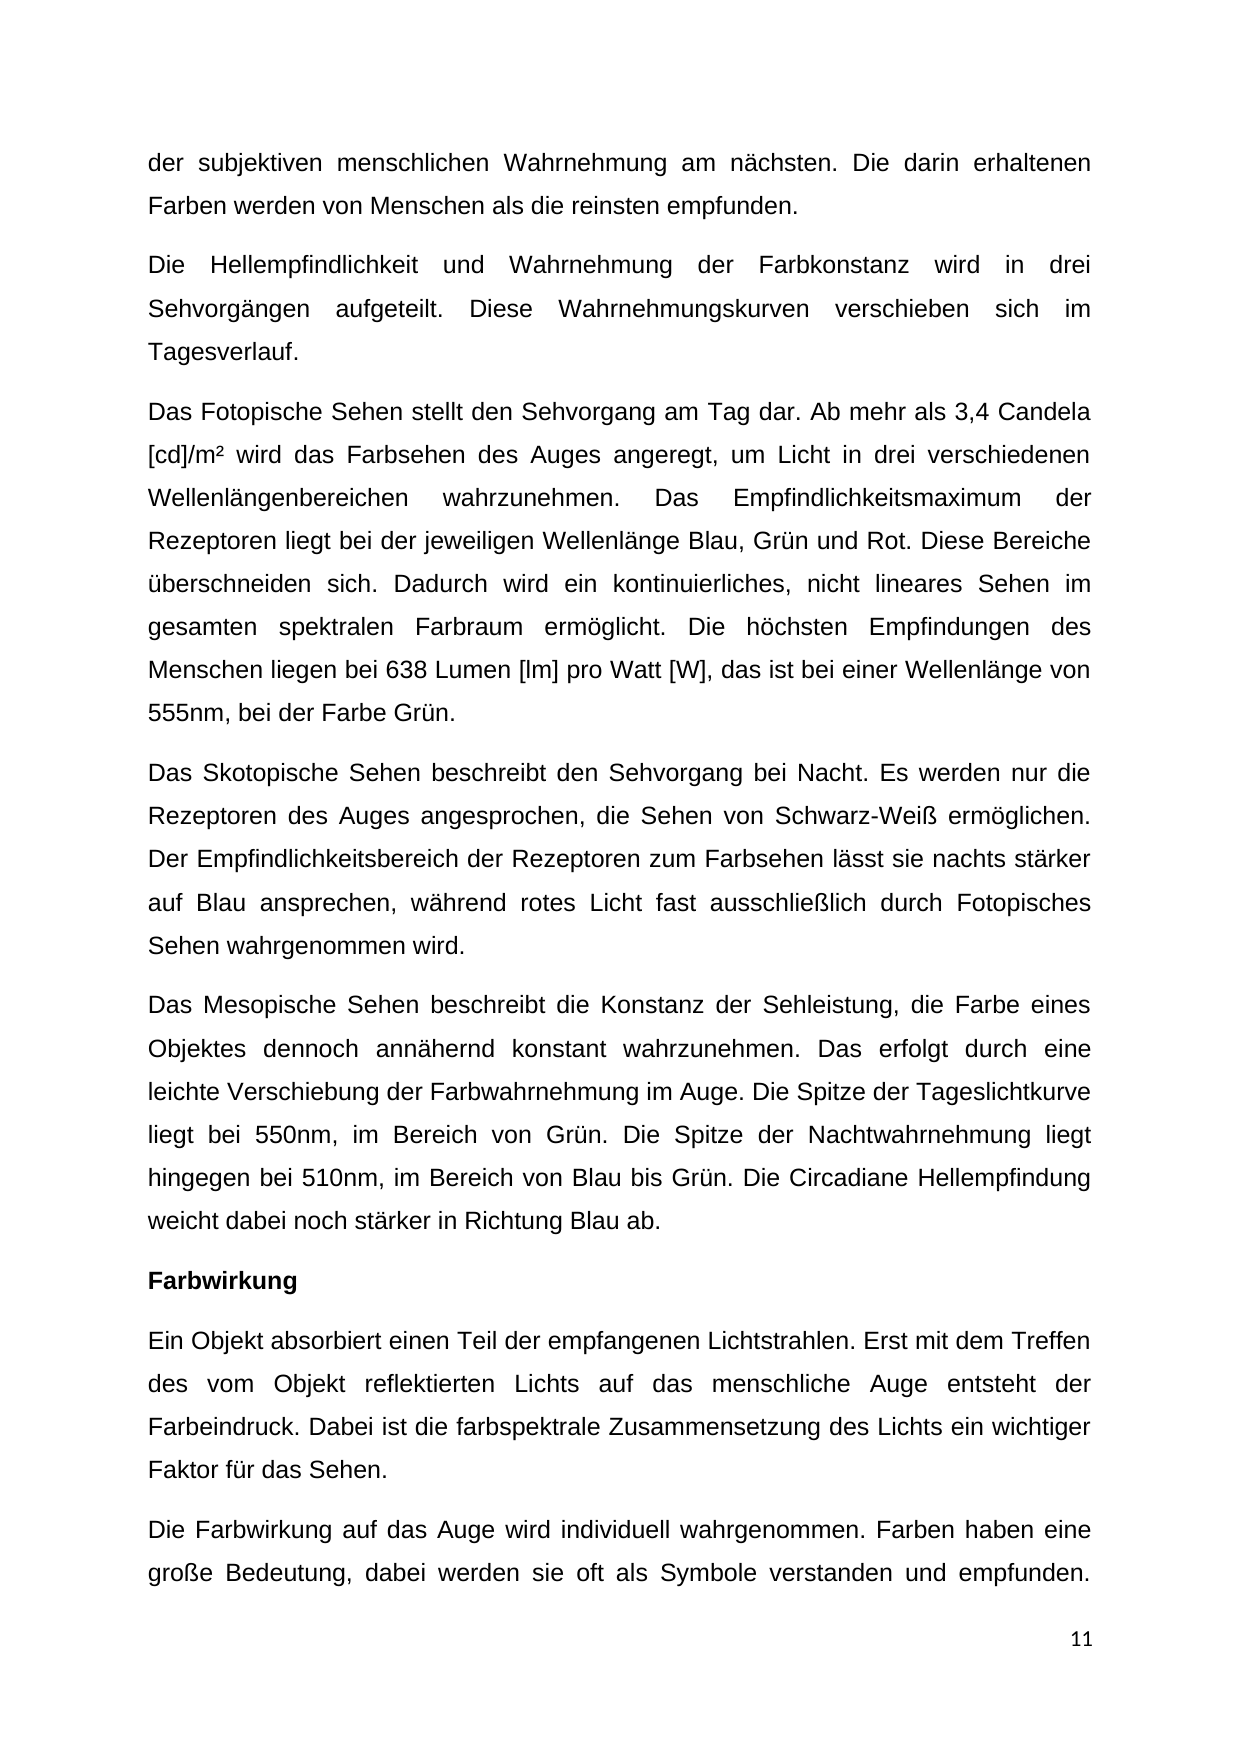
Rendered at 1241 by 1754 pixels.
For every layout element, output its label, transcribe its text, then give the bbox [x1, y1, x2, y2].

text Das Fotopische Sehen stellt den Sehvorgang am Tag dar. Ab mehr als 3,4 Candela [cd]/m² wird das Farbsehen des Auges angeregt, um Licht in drei verschiedenen Wellenlängenbereichen wahrzunehmen. Das Empfindlichkeitsmaximum der Rezeptoren liegt bei der jeweiligen Wellenlänge Blau, Grün und Rot. Diese Bereiche überschneiden sich. Dadurch wird ein kontinuierliches, nicht lineares Sehen im gesamten spektralen Farbraum ermöglicht. Die höchsten Empfindungen des Menschen liegen bei 638 Lumen [lm] pro Watt [W], das ist bei einer Wellenlänge von 555nm, bei der Farbe Grün. [148, 397, 1093, 727]
text Das Skotopische Sehen beschreibt den Sehvorgang bei Nacht. Es werden nur die Rezeptoren des Auges angesprochen, die Sehen von Schwarz-Weiß ermöglichen. Der Empfindlichkeitsbereich der Rezeptoren zum Farbsehen lässt sie nachts stärker auf Blau ansprechen, während rotes Licht fast ausschließlich durch Fotopisches Sehen wahrgenommen wird. [148, 758, 1093, 959]
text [148, 1515, 1093, 1587]
text Ein Objekt absorbiert einen Teil der empfangenen Lichtstrahlen. Erst mit dem Treffen des vom Objekt reflektierten Lichts auf das menschliche Auge entsteht der Farbeindruck. Dabei ist die farbspektrale Zusammensetzung des Lichts ein wichtiger Faktor für das Sehen. [148, 1326, 1093, 1484]
text Farbwirkung [148, 1266, 1093, 1295]
text Die Hellempfindlichkeit und Wahrnehmung der Farbkonstanz wird in drei Sehvorgängen aufgeteilt. Diese Wahrnehmungskurven verschieben sich im Tagesverlauf. [148, 251, 1093, 366]
text Das Mesopische Sehen beschreibt die Konstanz der Sehleistung, die Farbe eines Objektes dennoch annähernd konstant wahrzunehmen. Das erfolgt durch eine leichte Verschiebung der Farbwahrnehmung im Auge. Die Spitze der Tageslichtkurve liegt bei 550nm, im Bereich von Grün. Die Spitze der Nachtwahrnehmung liegt hingegen bei 510nm, im Bereich von Blau bis Grün. Die Circadiane Hellempfindung weicht dabei noch stärker in Richtung Blau ab. [148, 991, 1093, 1235]
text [148, 148, 1093, 219]
